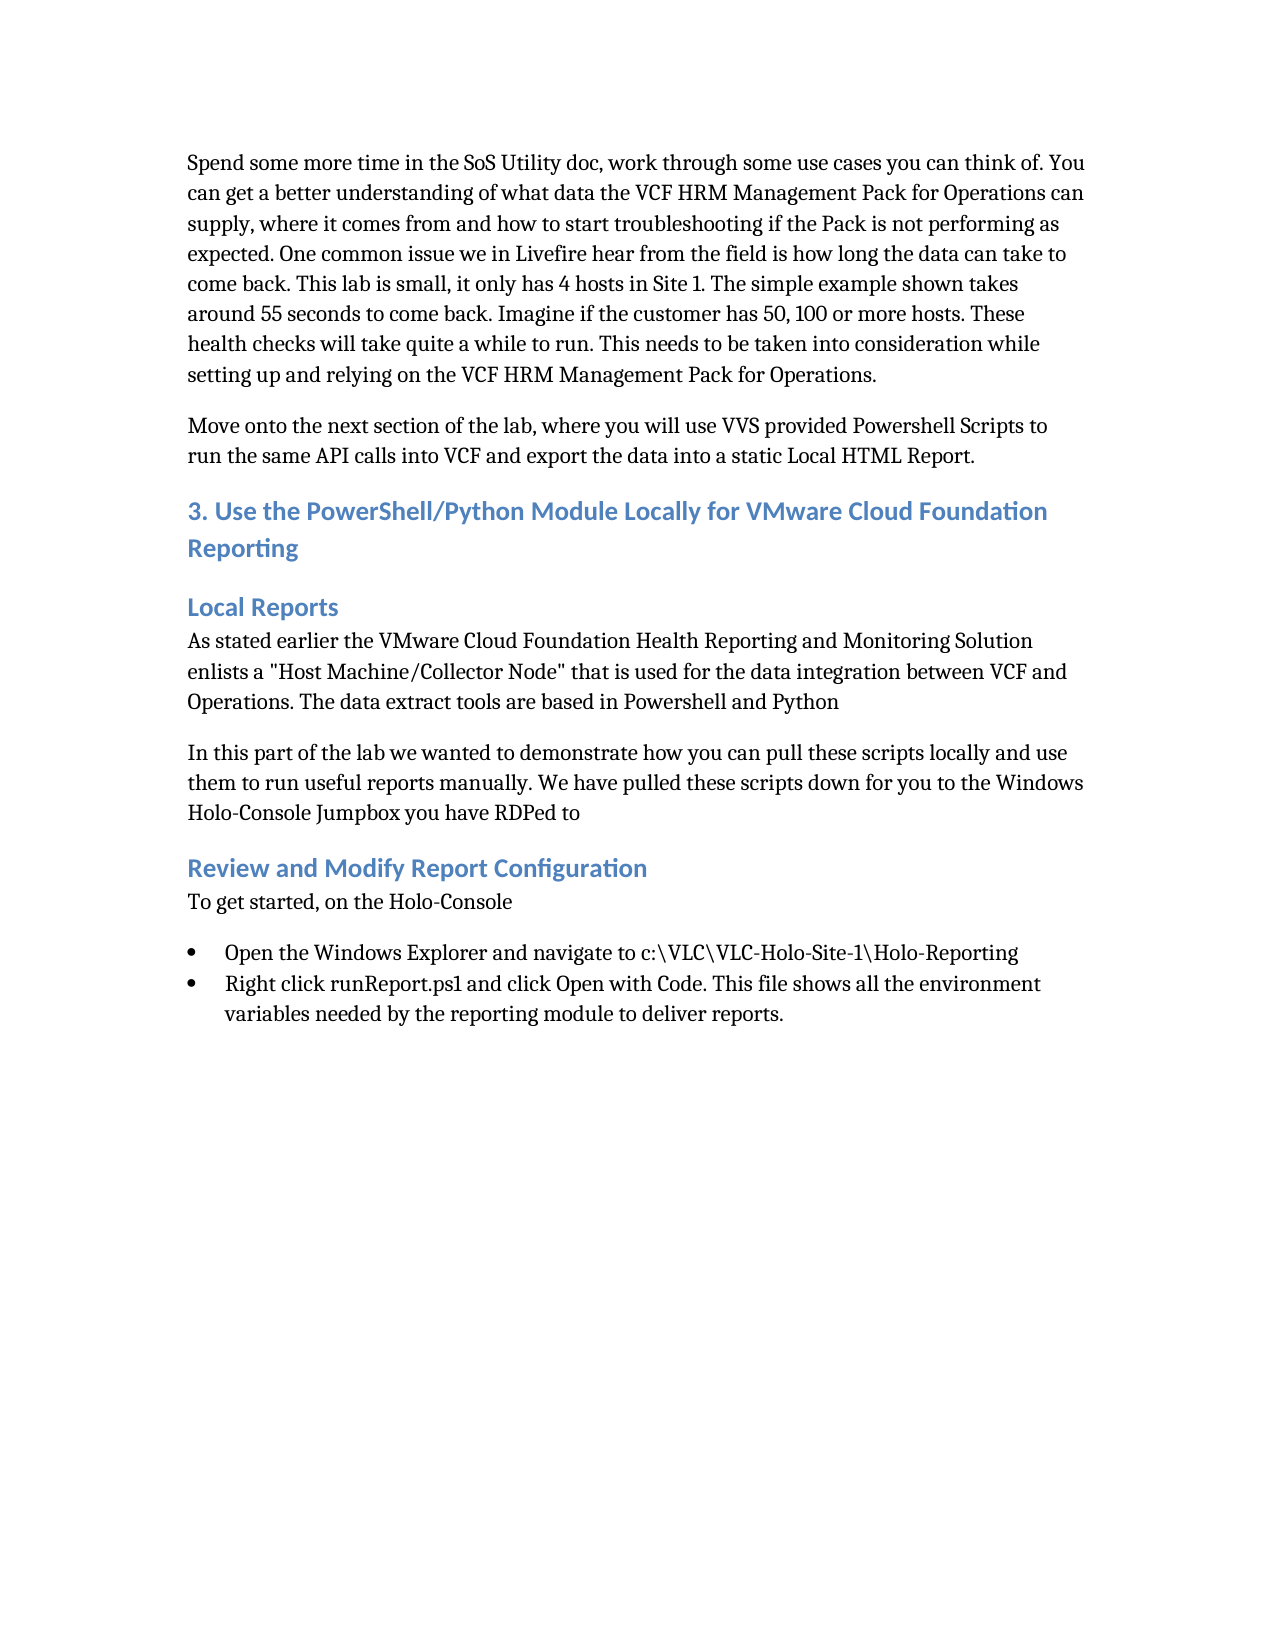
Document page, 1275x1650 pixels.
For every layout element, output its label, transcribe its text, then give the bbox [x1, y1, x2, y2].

list Open the Windows Explorer and navigate to c:\VLC\VLC-Holo-Site-1\Holo-Reporting [187, 940, 1087, 967]
list Right click runReport.ps1 and click Open with Code. This file shows all the environment variables needed by the reporting module to deliver reports. [187, 970, 1087, 1027]
subtitle Local Reports [187, 590, 1087, 623]
subtitle 3. Use the PowerShell/Python Module Locally for VMware Cloud Foundation Reporting [187, 494, 1087, 565]
text As stated earlier the VMware Cloud Foundation Health Reporting and Monitoring Solution enlists a "Host Machine/Collector Node" that is used for the data integration between VCF and Operations. The data extract tools are based in Powershell and Python [187, 628, 1087, 715]
text Move onto the next section of the lab, where you will use VVS provided Powershell Scripts to run the same API calls into VCF and export the data into a static Local HTML Report. [187, 412, 1087, 469]
text Spend some more time in the SoS Utility doc, work through some use cases you can think of. You can get a better understanding of what data the VCF HRM Management Pack for Operations can supply, where it comes from and how to start troubleshooting if the Pack is not performing as expected. One common issue we in Livefire hear from the field is how long the data can take to come back. This lab is small, it only has 4 hosts in Site 1. The simple example shown takes around 55 seconds to come back. Imagine if the customer has 50, 100 or more hosts. These health checks will take quite a while to run. This needs to be taken into consideration while setting up and relying on the VCF HRM Management Pack for Operations. [187, 150, 1087, 388]
subtitle Review and Modify Report Configuration [187, 851, 1087, 884]
text To get started, on the Holo-Console [187, 889, 1087, 916]
text In this part of the lab we wanted to demonstrate how you can pull these scripts locally and use them to run useful reports manually. We have pulled these scripts down for you to the Windows Holo-Console Jumpbox you have RDPed to [187, 740, 1087, 827]
